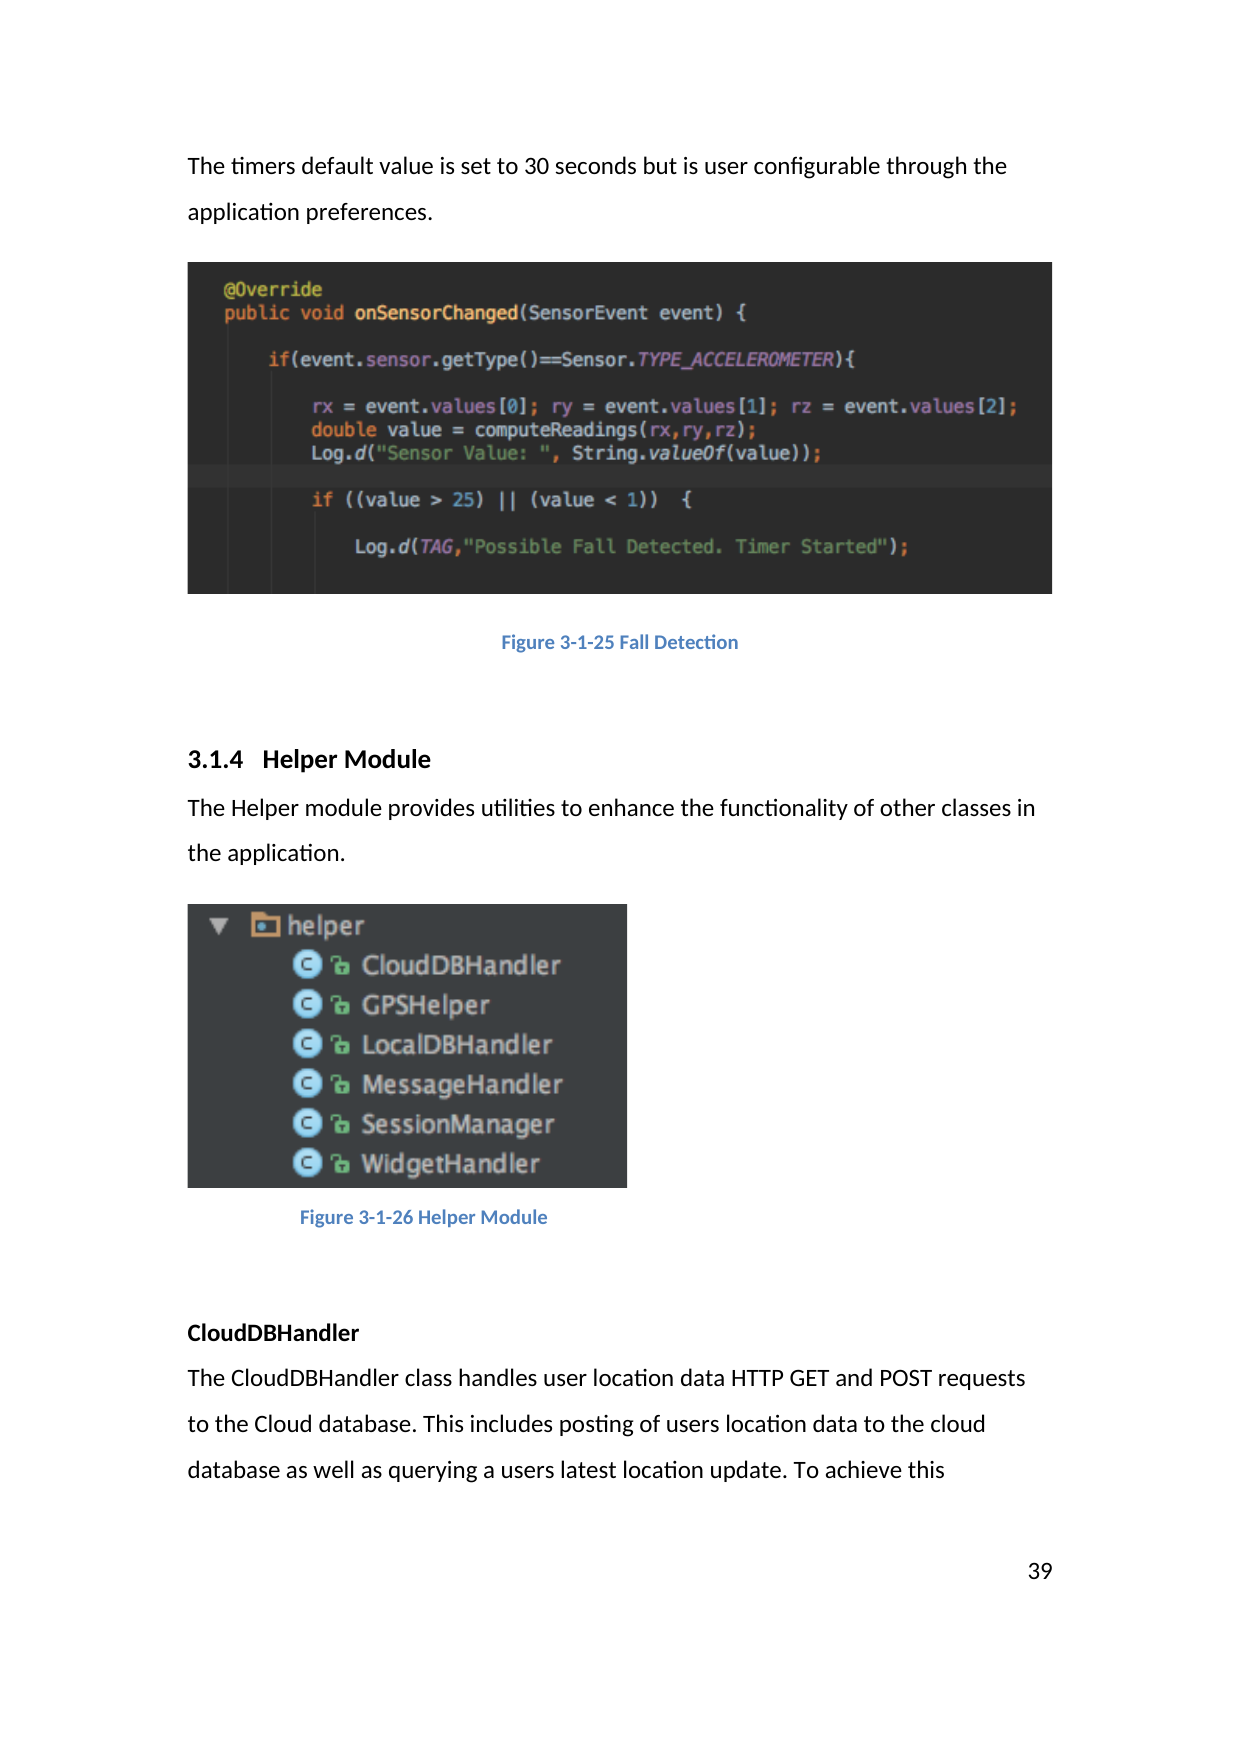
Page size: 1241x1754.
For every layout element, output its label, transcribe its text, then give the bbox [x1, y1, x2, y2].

text The Helper module provides utilities to enhance the functionality of other classes in the application. [187, 792, 1053, 868]
text The timers default value is set to 30 seconds but is user configurable through the application preferences. [187, 150, 1053, 226]
text Figure 3-1-25 Fall Detection [187, 629, 1053, 655]
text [187, 1362, 1053, 1484]
picture [187, 904, 628, 1188]
text Figure 3-1-26 Helper Module [262, 1204, 1053, 1229]
subtitle CloudDBHandler [187, 1317, 1053, 1347]
picture [187, 262, 1053, 594]
subtitle 3.1.4 Helper Module [187, 742, 1053, 775]
